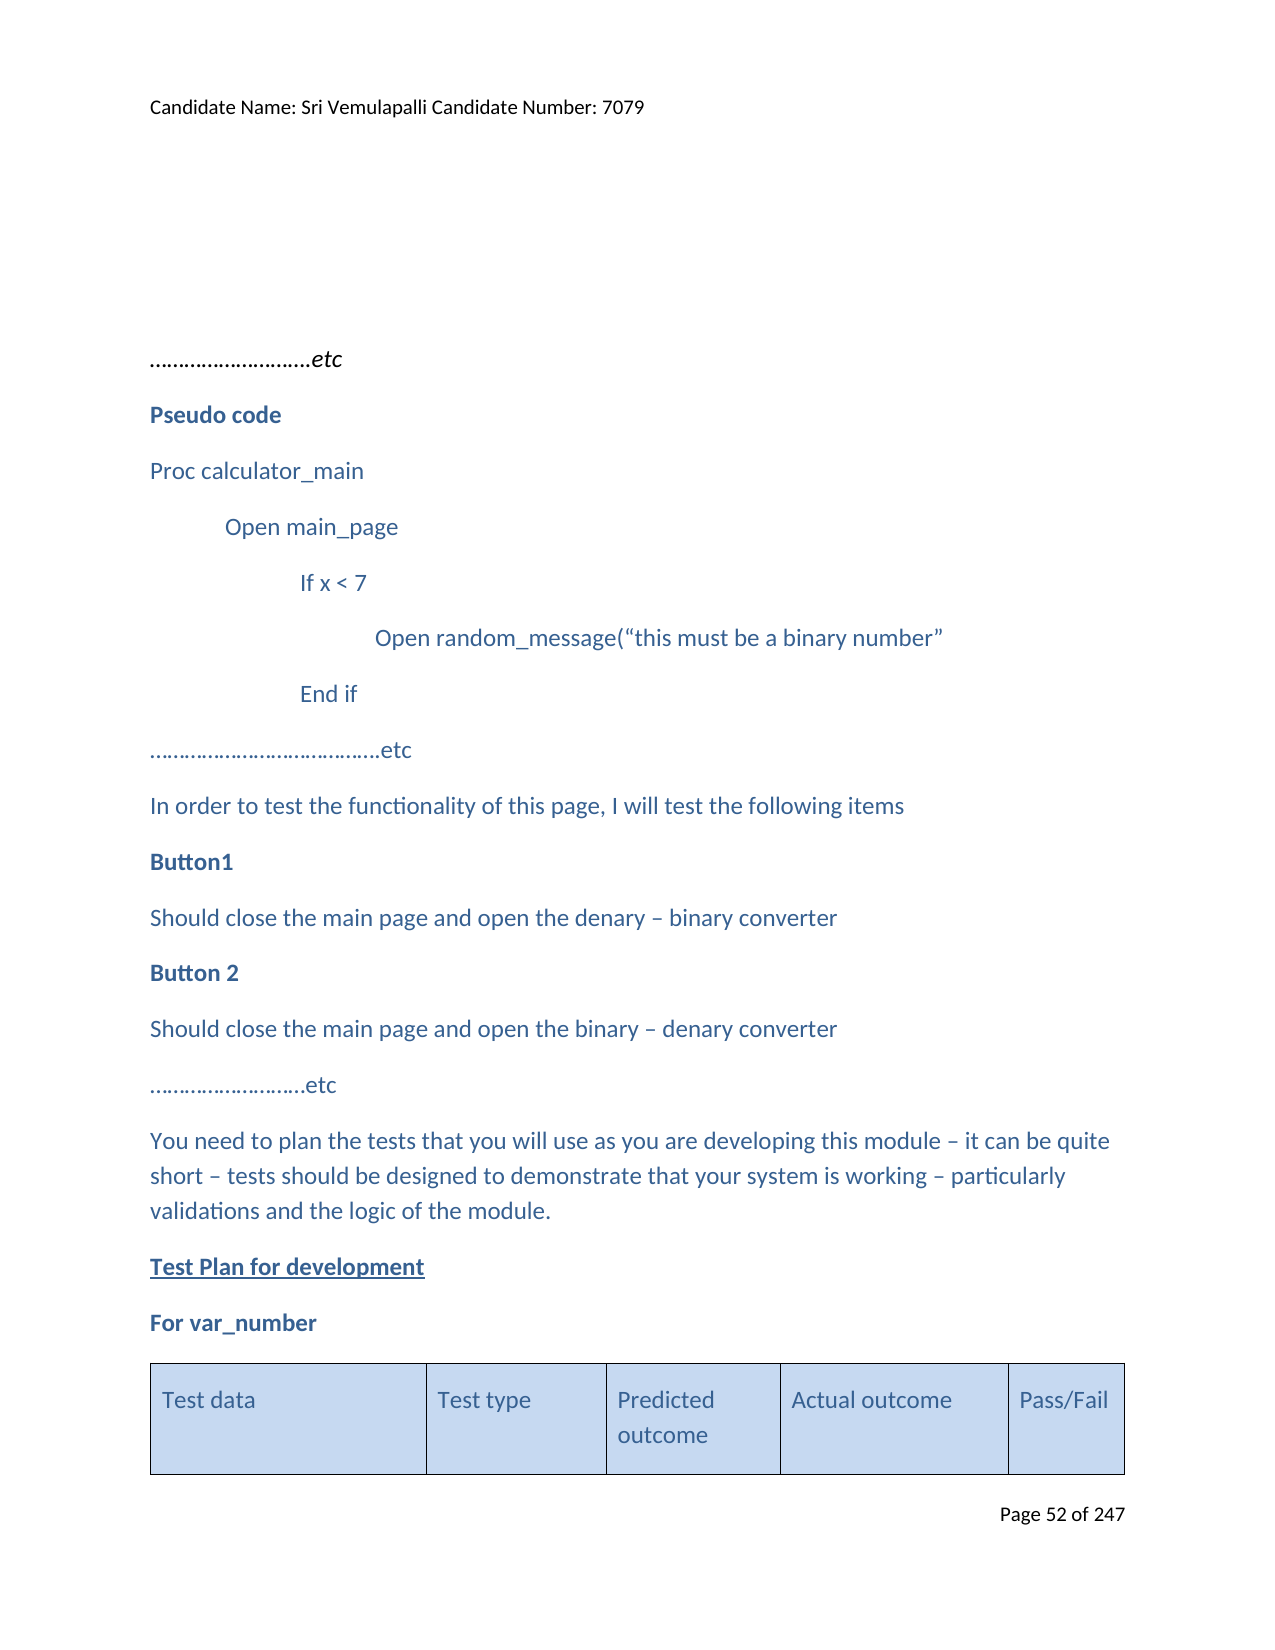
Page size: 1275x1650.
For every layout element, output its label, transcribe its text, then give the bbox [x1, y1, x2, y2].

text Button1 [150, 846, 1125, 876]
text Should close the main page and open the denary – binary converter [150, 902, 1125, 932]
text Test Plan for development [150, 1251, 1125, 1281]
text ……………………….etc [150, 343, 1125, 374]
text You need to plan the tests that you will use as you are developing this module – it can be quite short – tests should be designed to demonstrate that your system is working – particularly validations and the logic of the module. [150, 1125, 1125, 1226]
text For var_number [150, 1307, 1125, 1337]
table_header Actual outcome [781, 1364, 1008, 1474]
text Open random_message(“this must be a binary number” [150, 622, 1125, 653]
text Pseudo code [150, 399, 1125, 430]
text Proc calculator_main [150, 455, 1125, 486]
table_header Test type [427, 1364, 606, 1474]
text Button 2 [150, 957, 1125, 988]
table_header Pass/Fail [1009, 1364, 1124, 1474]
table_header Test data [151, 1364, 426, 1474]
table_header Predicted outcome [607, 1364, 780, 1474]
text Should close the main page and open the binary – denary converter [150, 1013, 1125, 1044]
text If x < 7 [150, 567, 1125, 597]
text In order to test the functionality of this page, I will test the following items [150, 790, 1125, 821]
text End if [150, 678, 1125, 709]
text Open main_page [150, 511, 1125, 541]
text ………………………………….etc [150, 734, 1125, 765]
text ………………………etc [150, 1069, 1125, 1100]
